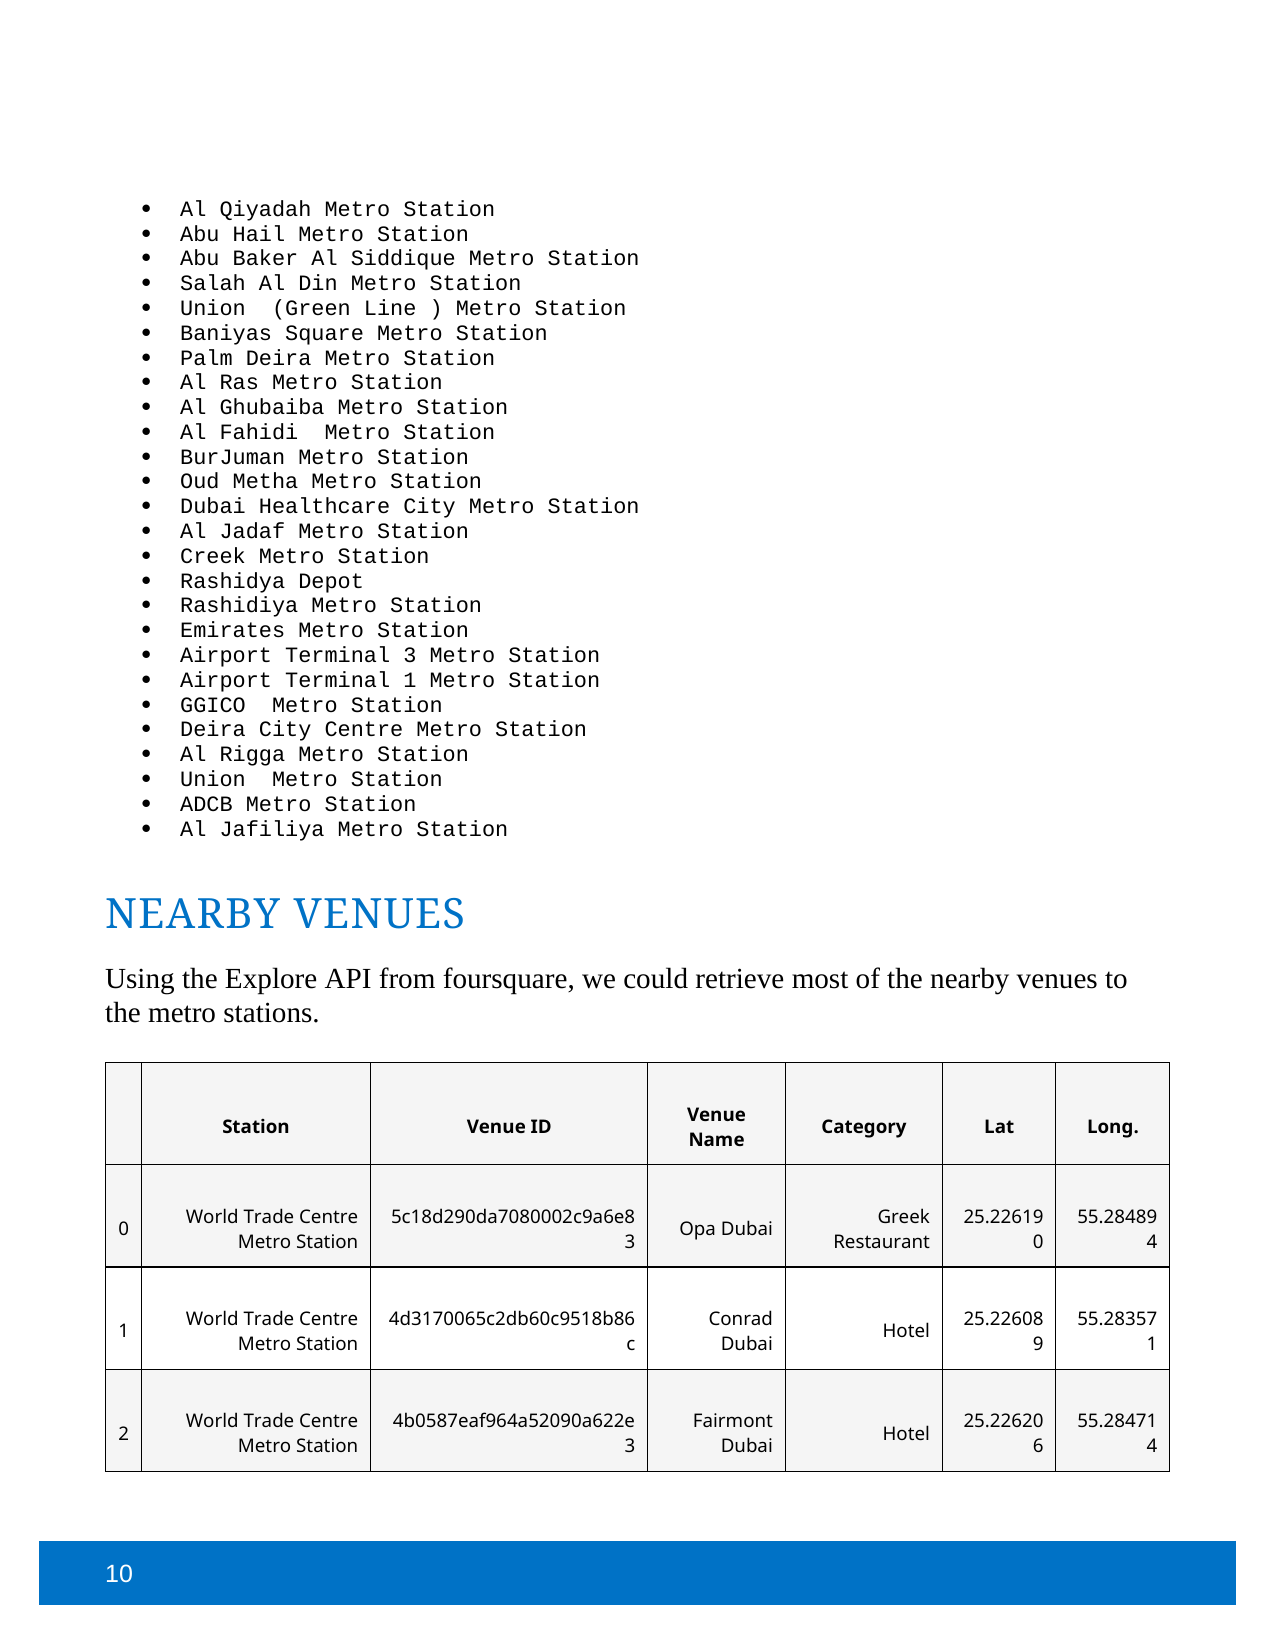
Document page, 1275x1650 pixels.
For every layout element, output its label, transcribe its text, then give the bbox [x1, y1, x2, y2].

table_cell Fairmont Dubai [648, 1370, 785, 1471]
list Palm Deira Metro Station [142, 347, 1170, 372]
table_cell Opa Dubai [648, 1165, 785, 1266]
list BurJuman Metro Station [142, 446, 1170, 471]
list Abu Baker Al Siddique Metro Station [142, 248, 1170, 272]
list Al Ras Metro Station [142, 372, 1170, 396]
table_cell World Trade Centre Metro Station [142, 1165, 370, 1266]
list GGICO Metro Station [142, 694, 1170, 719]
table_header Venue Name [648, 1063, 785, 1164]
list Al Jafiliya Metro Station [142, 818, 1170, 843]
list Al Fahidi Metro Station [142, 421, 1170, 446]
table_cell 25.226206 [943, 1370, 1055, 1471]
table_cell 1 [106, 1268, 141, 1368]
table_header Venue ID [371, 1063, 647, 1164]
list Al Qiyadah Metro Station [142, 198, 1170, 223]
table_cell 55.284714 [1056, 1370, 1169, 1471]
list Abu Hail Metro Station [142, 223, 1170, 248]
list Rashidiya Metro Station [142, 595, 1170, 619]
subtitle Nearby Venues [105, 884, 1170, 941]
table_header Long. [1056, 1063, 1169, 1164]
list Emirates Metro Station [142, 619, 1170, 644]
list ADCB Metro Station [142, 793, 1170, 818]
table_header Category [786, 1063, 942, 1164]
table_cell 55.283571 [1056, 1268, 1169, 1368]
list Salah Al Din Metro Station [142, 272, 1170, 297]
text Using the Explore API from foursquare, we could retrieve most of the nearby venues to the metro stations. [105, 962, 1170, 1029]
list Union (Green Line ) Metro Station [142, 297, 1170, 322]
list Deira City Centre Metro Station [142, 719, 1170, 743]
list Dubai Healthcare City Metro Station [142, 496, 1170, 520]
table_cell 55.284894 [1056, 1165, 1169, 1266]
list Oud Metha Metro Station [142, 471, 1170, 496]
list Rashidya Depot [142, 570, 1170, 595]
table_header [106, 1063, 141, 1164]
list Al Ghubaiba Metro Station [142, 396, 1170, 421]
table_cell Greek Restaurant [786, 1165, 942, 1266]
list Al Jadaf Metro Station [142, 520, 1170, 545]
table_cell 25.226190 [943, 1165, 1055, 1266]
list Airport Terminal 3 Metro Station [142, 644, 1170, 669]
table_cell 25.226089 [943, 1268, 1055, 1368]
list Airport Terminal 1 Metro Station [142, 669, 1170, 694]
table_cell 5c18d290da7080002c9a6e83 [371, 1165, 647, 1266]
table_header Station [142, 1063, 370, 1164]
list Baniyas Square Metro Station [142, 322, 1170, 347]
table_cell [142, 1370, 370, 1471]
table_cell 4d3170065c2db60c9518b86c [371, 1268, 647, 1368]
list Al Rigga Metro Station [142, 743, 1170, 768]
table_cell 4b0587eaf964a52090a622e3 [371, 1370, 647, 1471]
table_cell World Trade Centre Metro Station [142, 1268, 370, 1368]
list Creek Metro Station [142, 545, 1170, 570]
table_cell 2 [106, 1370, 141, 1471]
table_cell Hotel [786, 1370, 942, 1471]
table_cell 0 [106, 1165, 141, 1266]
list Union Metro Station [142, 768, 1170, 793]
table_cell Hotel [786, 1268, 942, 1368]
table_header Lat [943, 1063, 1055, 1164]
table_cell Conrad Dubai [648, 1268, 785, 1368]
